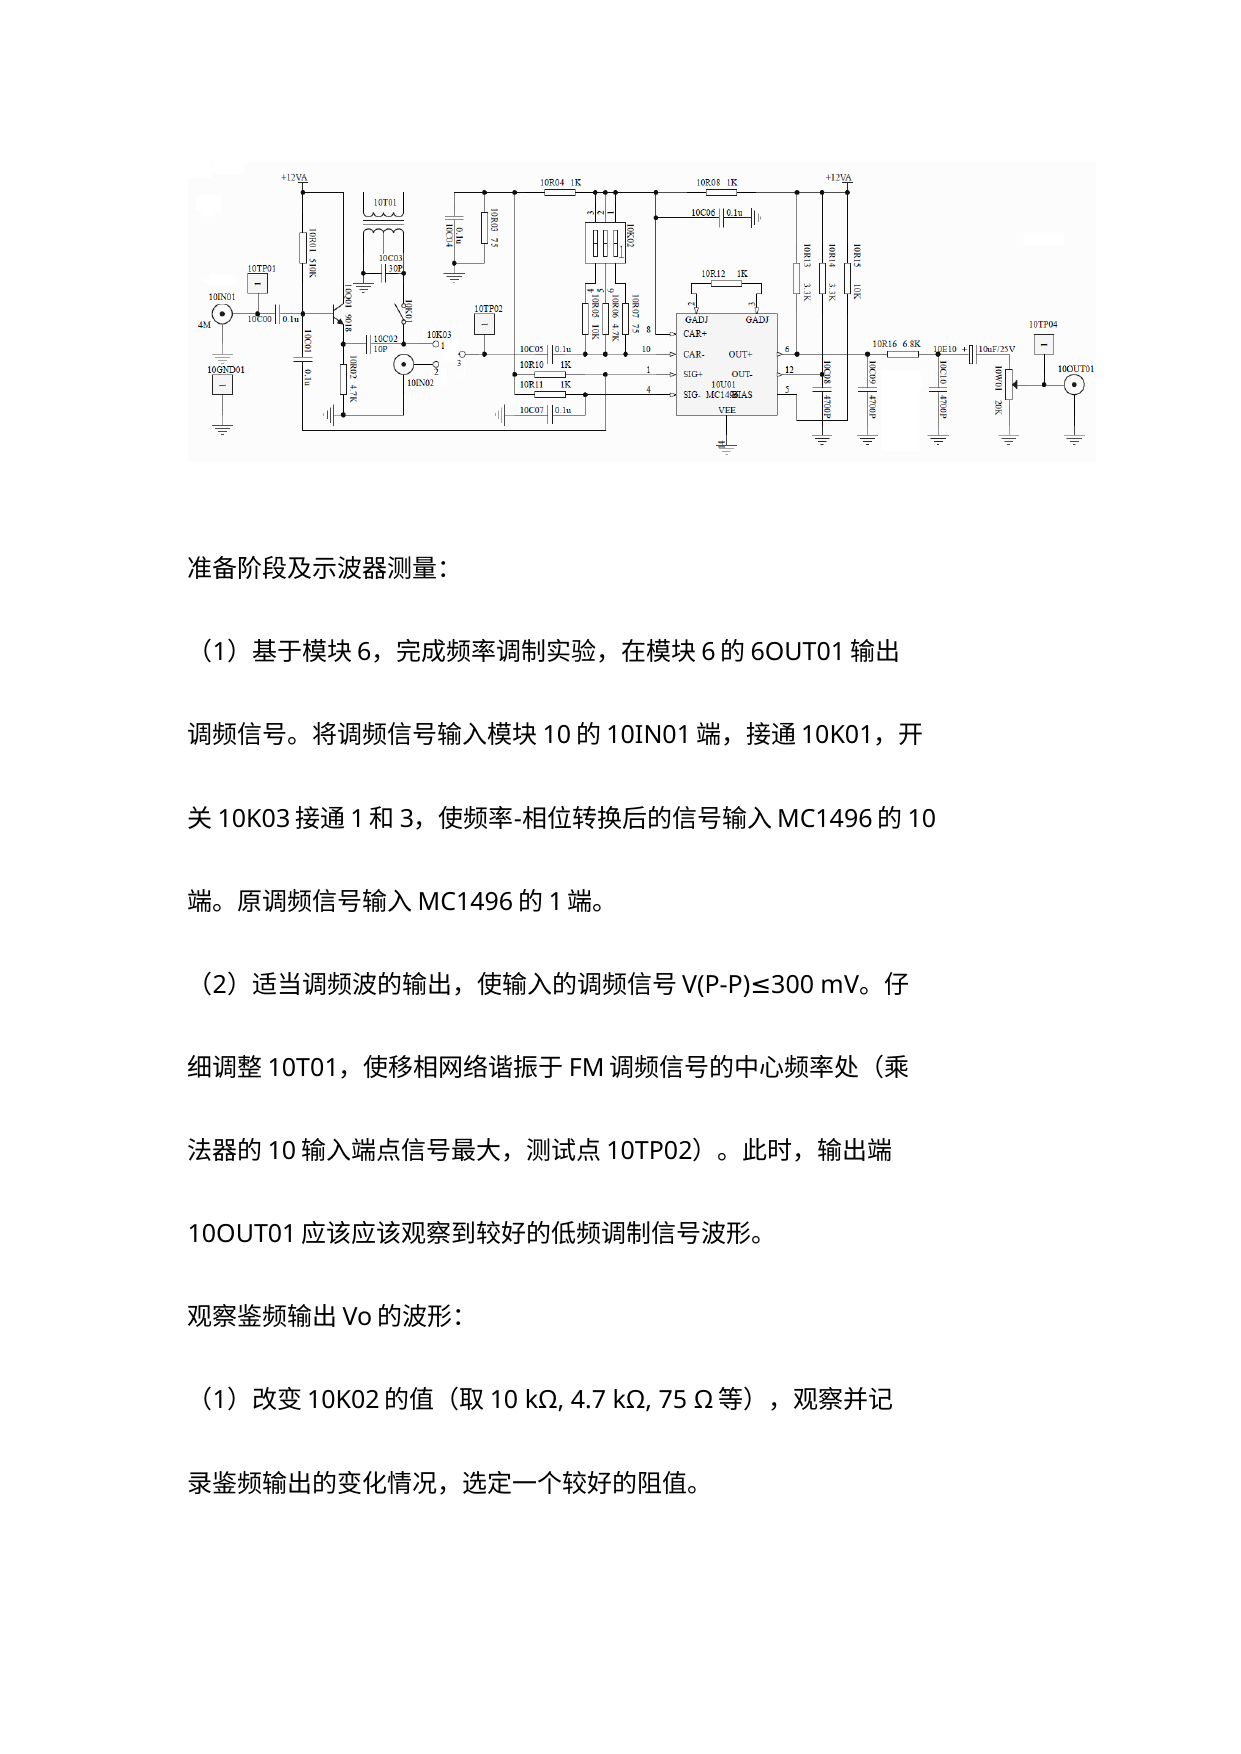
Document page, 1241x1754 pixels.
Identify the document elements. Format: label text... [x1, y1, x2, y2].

text （1）改变10K02的值（取10 kΩ, 4.7 kΩ, 75 Ω等），观察并记 [187, 1366, 1053, 1431]
text （1）基于模块6，完成频率调制实验，在模块6的6OUT01输出 [187, 617, 1053, 682]
text 调频信号。将调频信号输入模块10的10IN01端，接通10K01，开 [187, 701, 1053, 766]
text 录鉴频输出的变化情况，选定一个较好的阻值。 [187, 1449, 1053, 1514]
text 法器的10输入端点信号最大，测试点10TP02）。此时，输出端 [187, 1116, 1053, 1181]
text 观察鉴频输出Vo的波形： [187, 1282, 1053, 1347]
text 准备阶段及示波器测量： [187, 534, 1053, 599]
text 关10K03接通1和3，使频率-相位转换后的信号输入MC1496的10 [187, 784, 1053, 849]
text （2）适当调频波的输出，使输入的调频信号V(P-P)≤300 mV。仔 [187, 950, 1053, 1015]
text 细调整10T01，使移相网络谐振于FM调频信号的中心频率处（乘 [187, 1033, 1053, 1098]
text 10OUT01应该应该观察到较好的低频调制信号波形。 [187, 1199, 1053, 1264]
text 端。原调频信号输入MC1496的1端。 [187, 867, 1053, 932]
picture [187, 162, 1097, 507]
